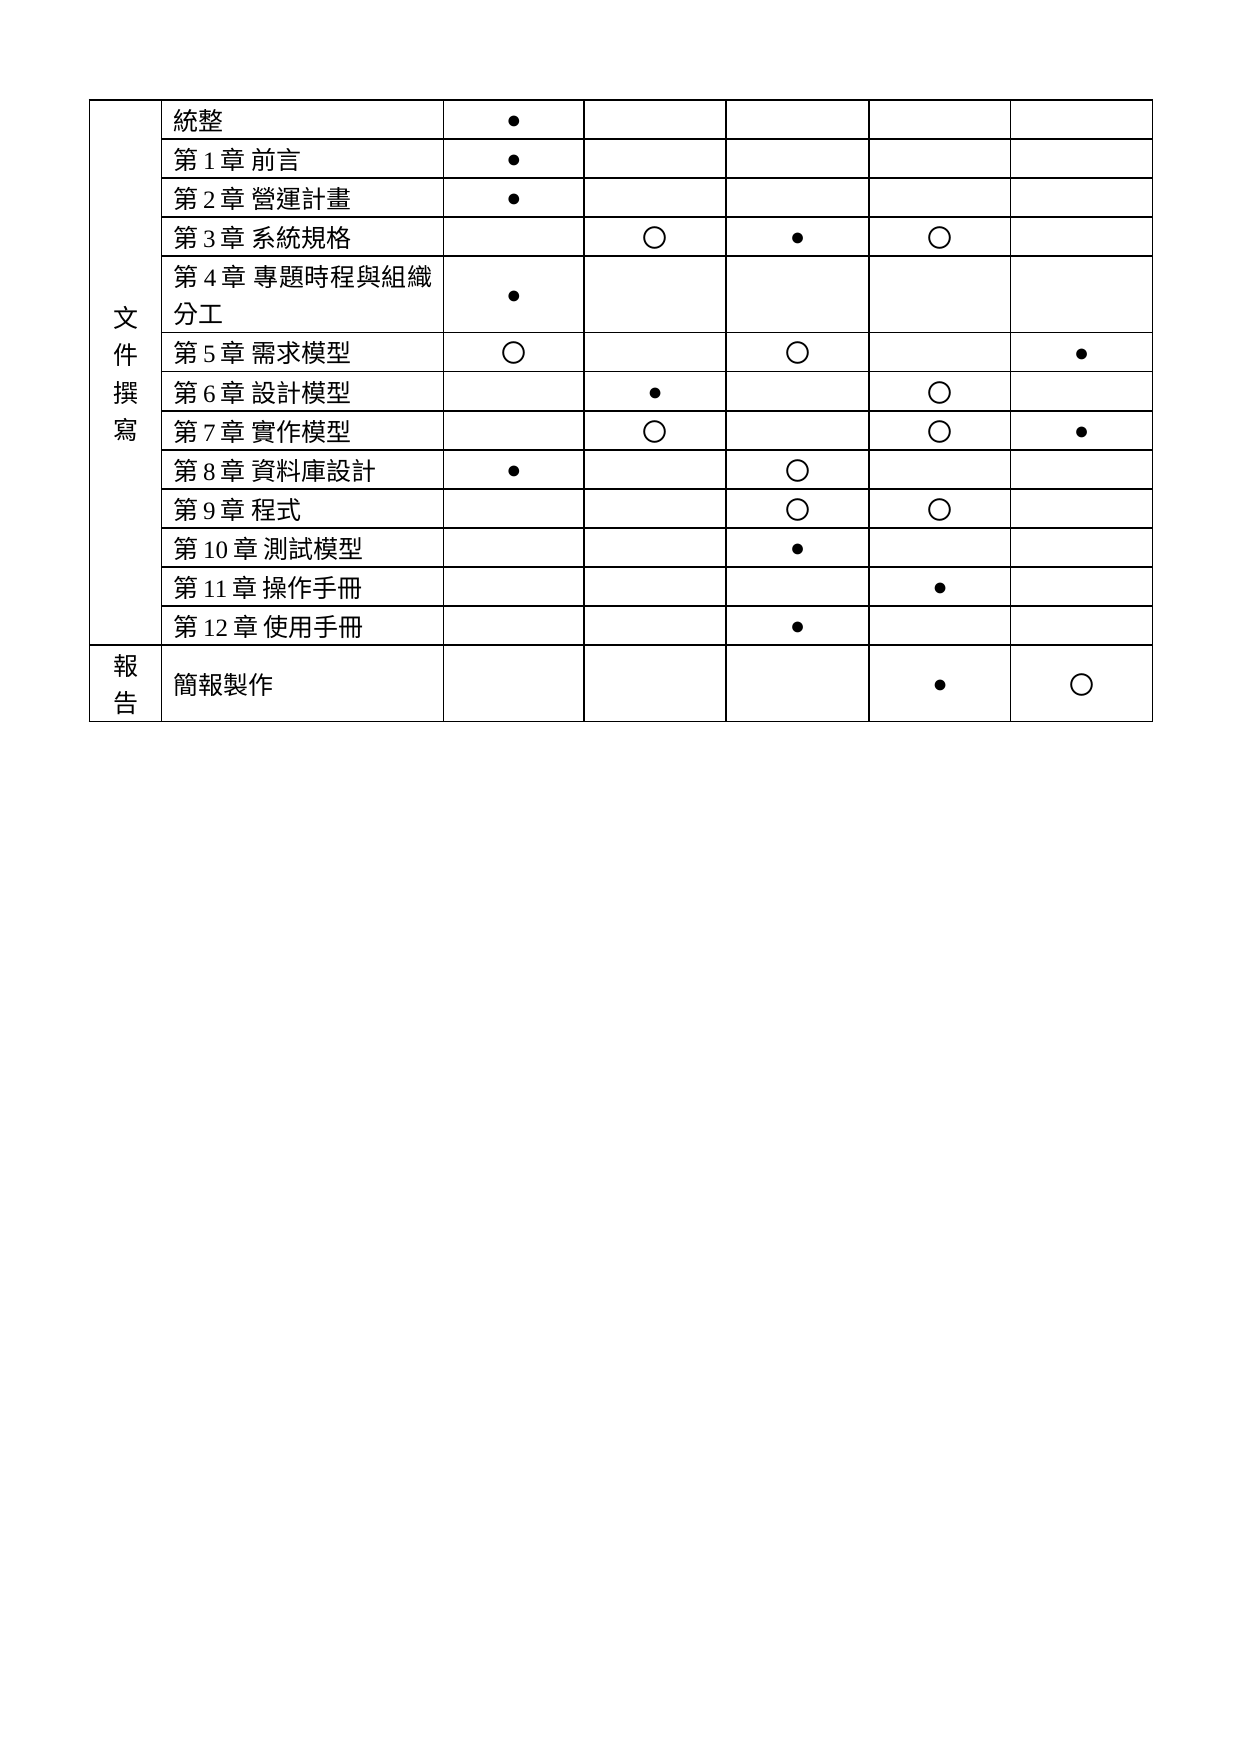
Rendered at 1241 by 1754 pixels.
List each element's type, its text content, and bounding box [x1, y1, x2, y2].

table_cell [870, 607, 1010, 644]
table_cell [870, 179, 1010, 216]
table_cell [585, 333, 725, 371]
table_cell [1011, 451, 1152, 488]
table_cell 第1章 前言 [162, 140, 443, 177]
table_cell [870, 529, 1010, 566]
table_cell [1011, 101, 1152, 138]
table_cell [585, 257, 725, 332]
table_cell 〇 [727, 451, 868, 488]
table_cell [444, 412, 583, 449]
table_cell [444, 568, 583, 605]
table_cell ● [870, 646, 1010, 721]
table_cell 〇 [727, 490, 868, 527]
table_cell [444, 490, 583, 527]
table_cell [585, 646, 725, 721]
table_cell [1011, 490, 1152, 527]
table_cell [444, 607, 583, 644]
table_cell 〇 [585, 412, 725, 449]
table_cell [727, 101, 868, 138]
table_cell 統整 [162, 101, 443, 138]
table_cell [870, 140, 1010, 177]
table_cell 第11章 操作手冊 [162, 568, 443, 605]
table_cell [870, 451, 1010, 488]
table_cell 簡報製作 [162, 646, 443, 721]
table_cell 報告 [90, 646, 161, 721]
table_cell ● [727, 607, 868, 644]
table_cell [1011, 568, 1152, 605]
table_cell [585, 179, 725, 216]
table_cell [444, 372, 583, 410]
table_cell 第7章 實作模型 [162, 412, 443, 449]
table_cell ● [1011, 333, 1152, 371]
table_cell [727, 179, 868, 216]
table_cell [444, 529, 583, 566]
table_cell [444, 218, 583, 255]
table_cell 第3章 系統規格 [162, 218, 443, 255]
table_cell 〇 [870, 372, 1010, 410]
table_cell [585, 140, 725, 177]
table_cell [1011, 218, 1152, 255]
table_cell ● [444, 257, 583, 332]
table_cell [585, 568, 725, 605]
table_cell [1011, 179, 1152, 216]
table_cell 〇 [870, 218, 1010, 255]
table_cell ● [727, 218, 868, 255]
table_cell [1011, 529, 1152, 566]
table_cell [870, 101, 1010, 138]
table_cell 〇 [870, 412, 1010, 449]
table_cell [727, 412, 868, 449]
table_cell [1011, 257, 1152, 332]
table_cell [585, 451, 725, 488]
table_cell ● [1011, 412, 1152, 449]
table_cell [585, 607, 725, 644]
table_cell 〇 [727, 333, 868, 371]
table_cell 〇 [870, 490, 1010, 527]
table_cell 第2章 營運計畫 [162, 179, 443, 216]
table_cell [585, 490, 725, 527]
table_cell [727, 257, 868, 332]
table_cell 第6章 設計模型 [162, 372, 443, 410]
table_cell [727, 646, 868, 721]
table_cell ● [585, 372, 725, 410]
table_cell 第9章 程式 [162, 490, 443, 527]
table_cell [870, 257, 1010, 332]
table_cell 第5章 需求模型 [162, 333, 443, 371]
table_cell 文件撰寫 [90, 101, 161, 644]
table_cell 〇 [585, 218, 725, 255]
table_cell ● [444, 451, 583, 488]
table_cell 〇 [1011, 646, 1152, 721]
table_cell 〇 [444, 333, 583, 371]
table_cell ● [870, 568, 1010, 605]
table_cell [585, 101, 725, 138]
table_cell 第4章 專題時程與組織分工 [162, 257, 443, 332]
table_cell ● [727, 529, 868, 566]
table_cell ● [444, 179, 583, 216]
table_cell [1011, 607, 1152, 644]
table_cell 第12章 使用手冊 [162, 607, 443, 644]
table_cell [1011, 372, 1152, 410]
table_cell [727, 140, 868, 177]
table_cell [444, 646, 583, 721]
table_cell [727, 372, 868, 410]
table_cell ● [444, 140, 583, 177]
table_cell ● [444, 101, 583, 138]
table_cell 第8章 資料庫設計 [162, 451, 443, 488]
table_cell 第10章 測試模型 [162, 529, 443, 566]
table_cell [585, 529, 725, 566]
table_cell [870, 333, 1010, 371]
table_cell [727, 568, 868, 605]
table_cell [1011, 140, 1152, 177]
